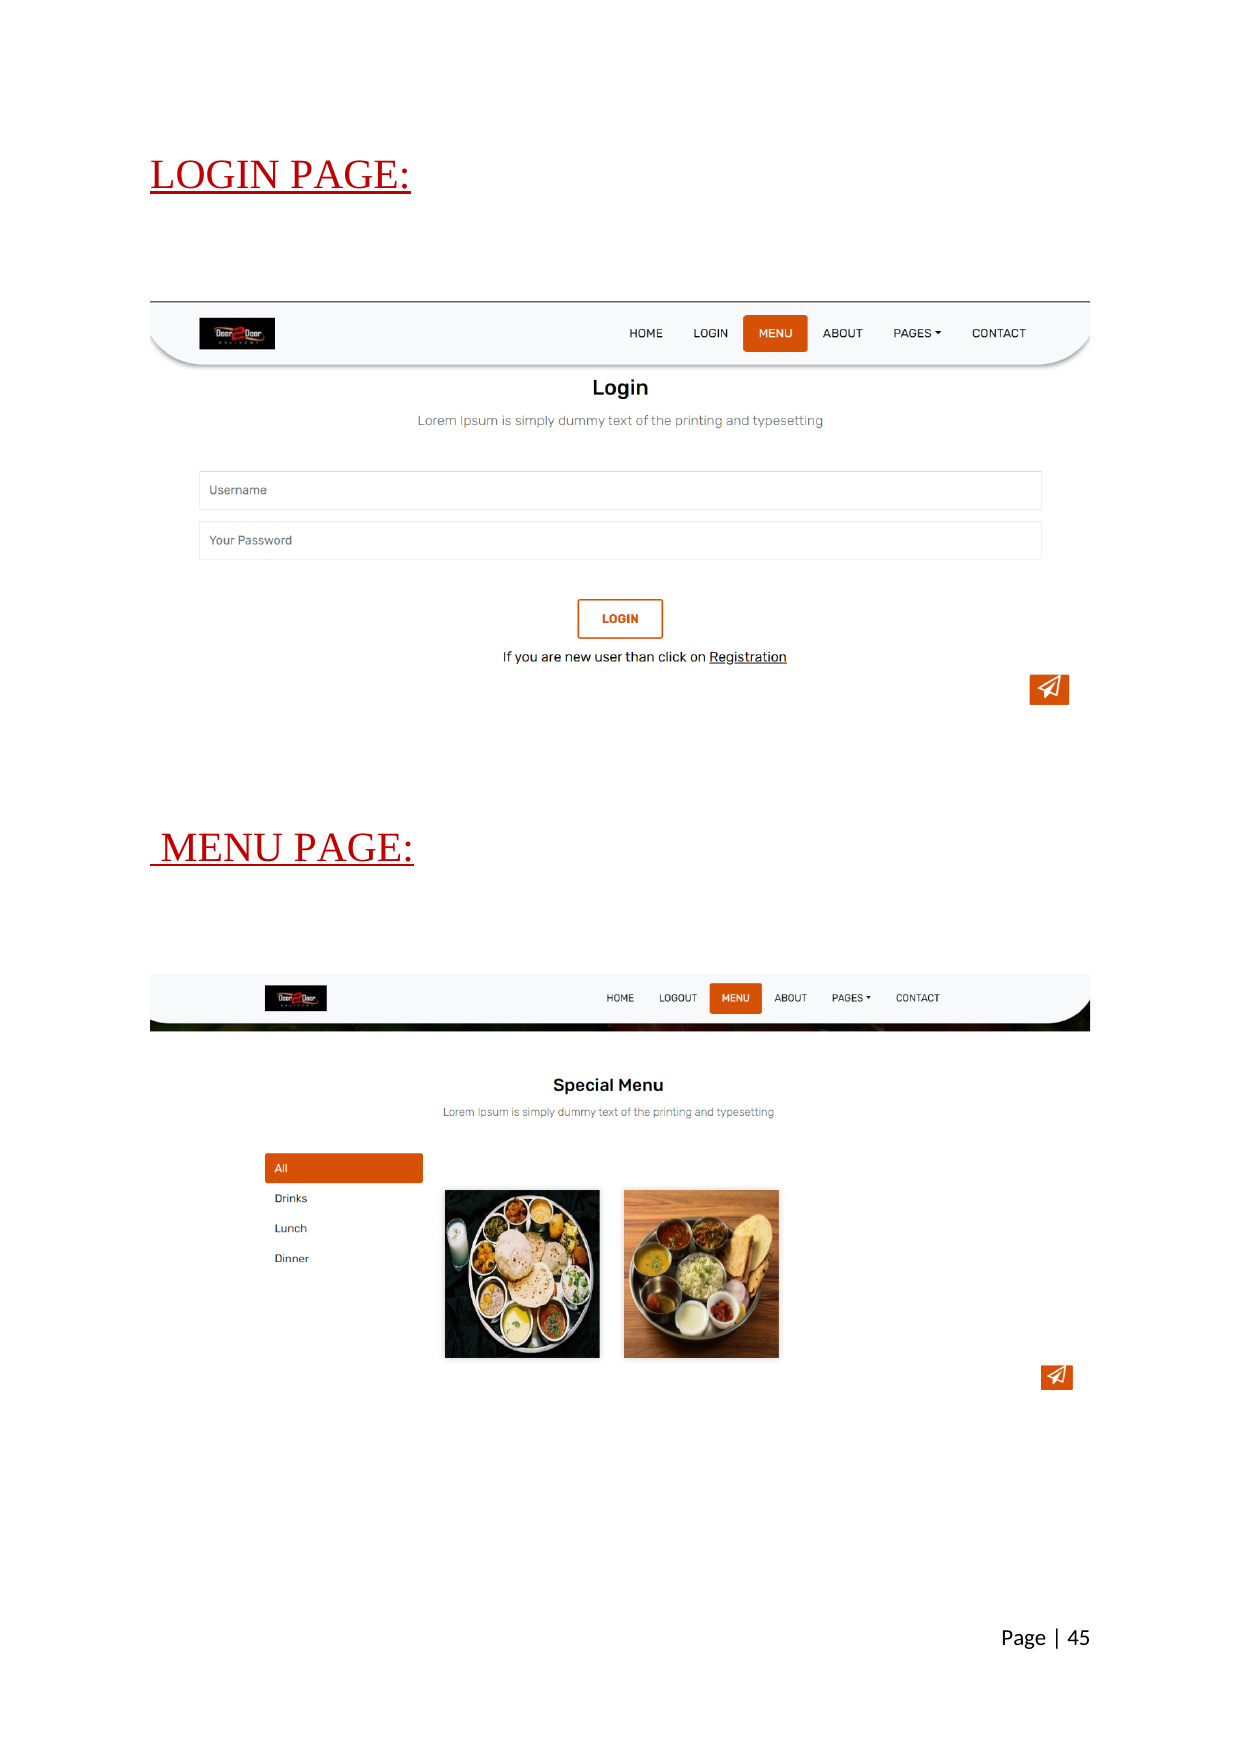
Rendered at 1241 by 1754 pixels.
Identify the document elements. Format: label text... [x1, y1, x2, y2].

text MENU PAGE: [150, 822, 1090, 870]
text LOGIN PAGE: [150, 150, 1090, 198]
picture [150, 301, 1091, 722]
picture [150, 974, 1091, 1409]
